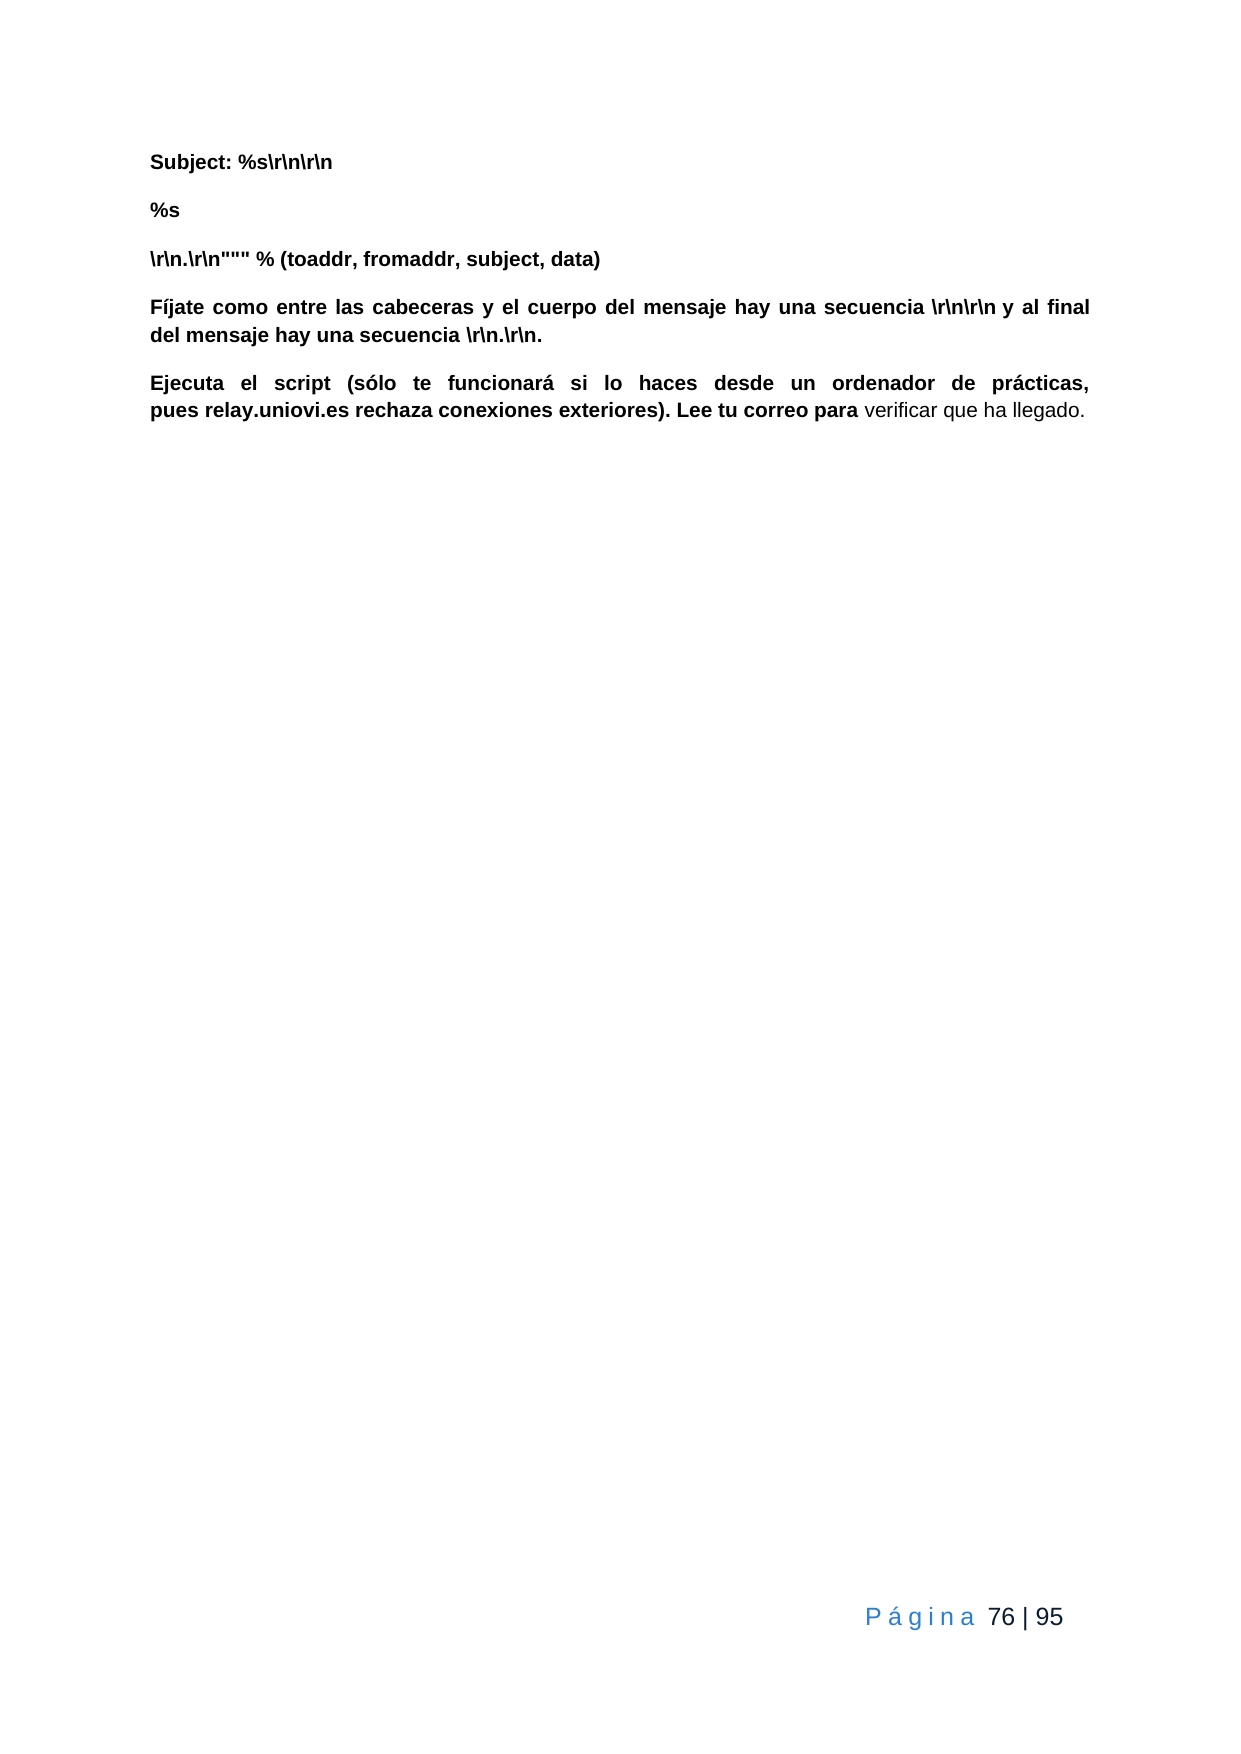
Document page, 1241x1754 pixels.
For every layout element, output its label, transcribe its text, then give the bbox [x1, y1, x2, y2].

text Fíjate como entre las cabeceras y el cuerpo del mensaje hay una secuencia \r\n\r\n y al final del mensaje hay una secuencia \r\n.\r\n. [150, 295, 1090, 346]
text \r\n.\r\n""" % (toaddr, fromaddr, subject, data) [150, 247, 1090, 271]
text %s [150, 198, 1090, 222]
text Subject: %s\r\n\r\n [150, 150, 1090, 174]
text Ejecuta el script (sólo te funcionará si lo haces desde un ordenador de prácticas, pues relay.uniovi.es rechaza conexiones exteriores). Lee tu correo para verificar que ha llegado. [150, 371, 1090, 422]
